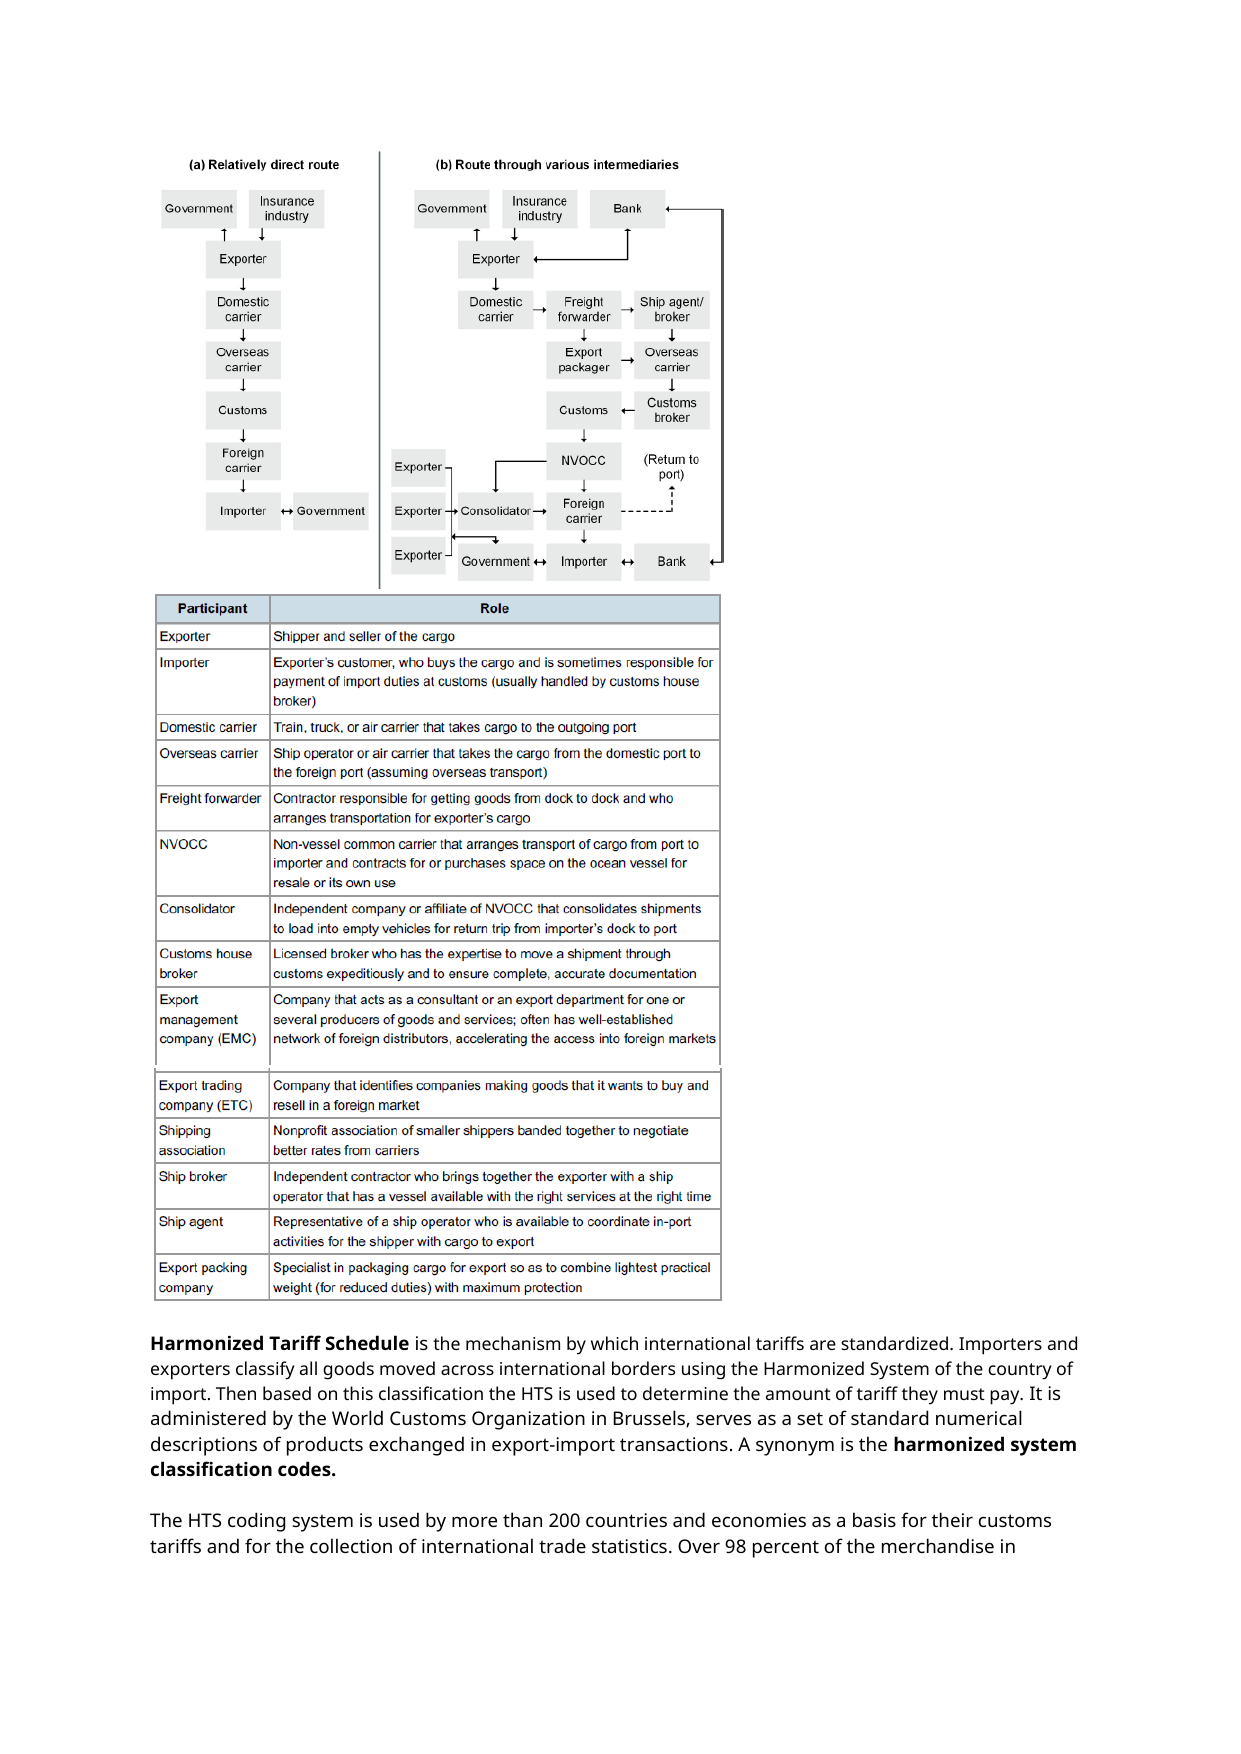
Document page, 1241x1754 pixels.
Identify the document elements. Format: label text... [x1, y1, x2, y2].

picture [150, 150, 735, 1305]
text The HTS coding system is used by more than 200 countries and economies as a basis for their customs [150, 1508, 1090, 1533]
text tariffs and for the collection of international trade statistics. Over 98 percent of the merchandise in [150, 1533, 1090, 1559]
text Harmonized Tariff Schedule is the mechanism by which international tariffs are standardized. Importers and exporters classify all goods moved across international borders using the Harmonized System of the country of import. Then based on this classification the HTS is used to determine the amount of tariff they must pay. It is administered by the World Customs Organization in Brussels, serves as a set of standard numerical descriptions of products exchanged in export-import transactions. A synonym is the harmonized system classification codes. [150, 1330, 1090, 1482]
